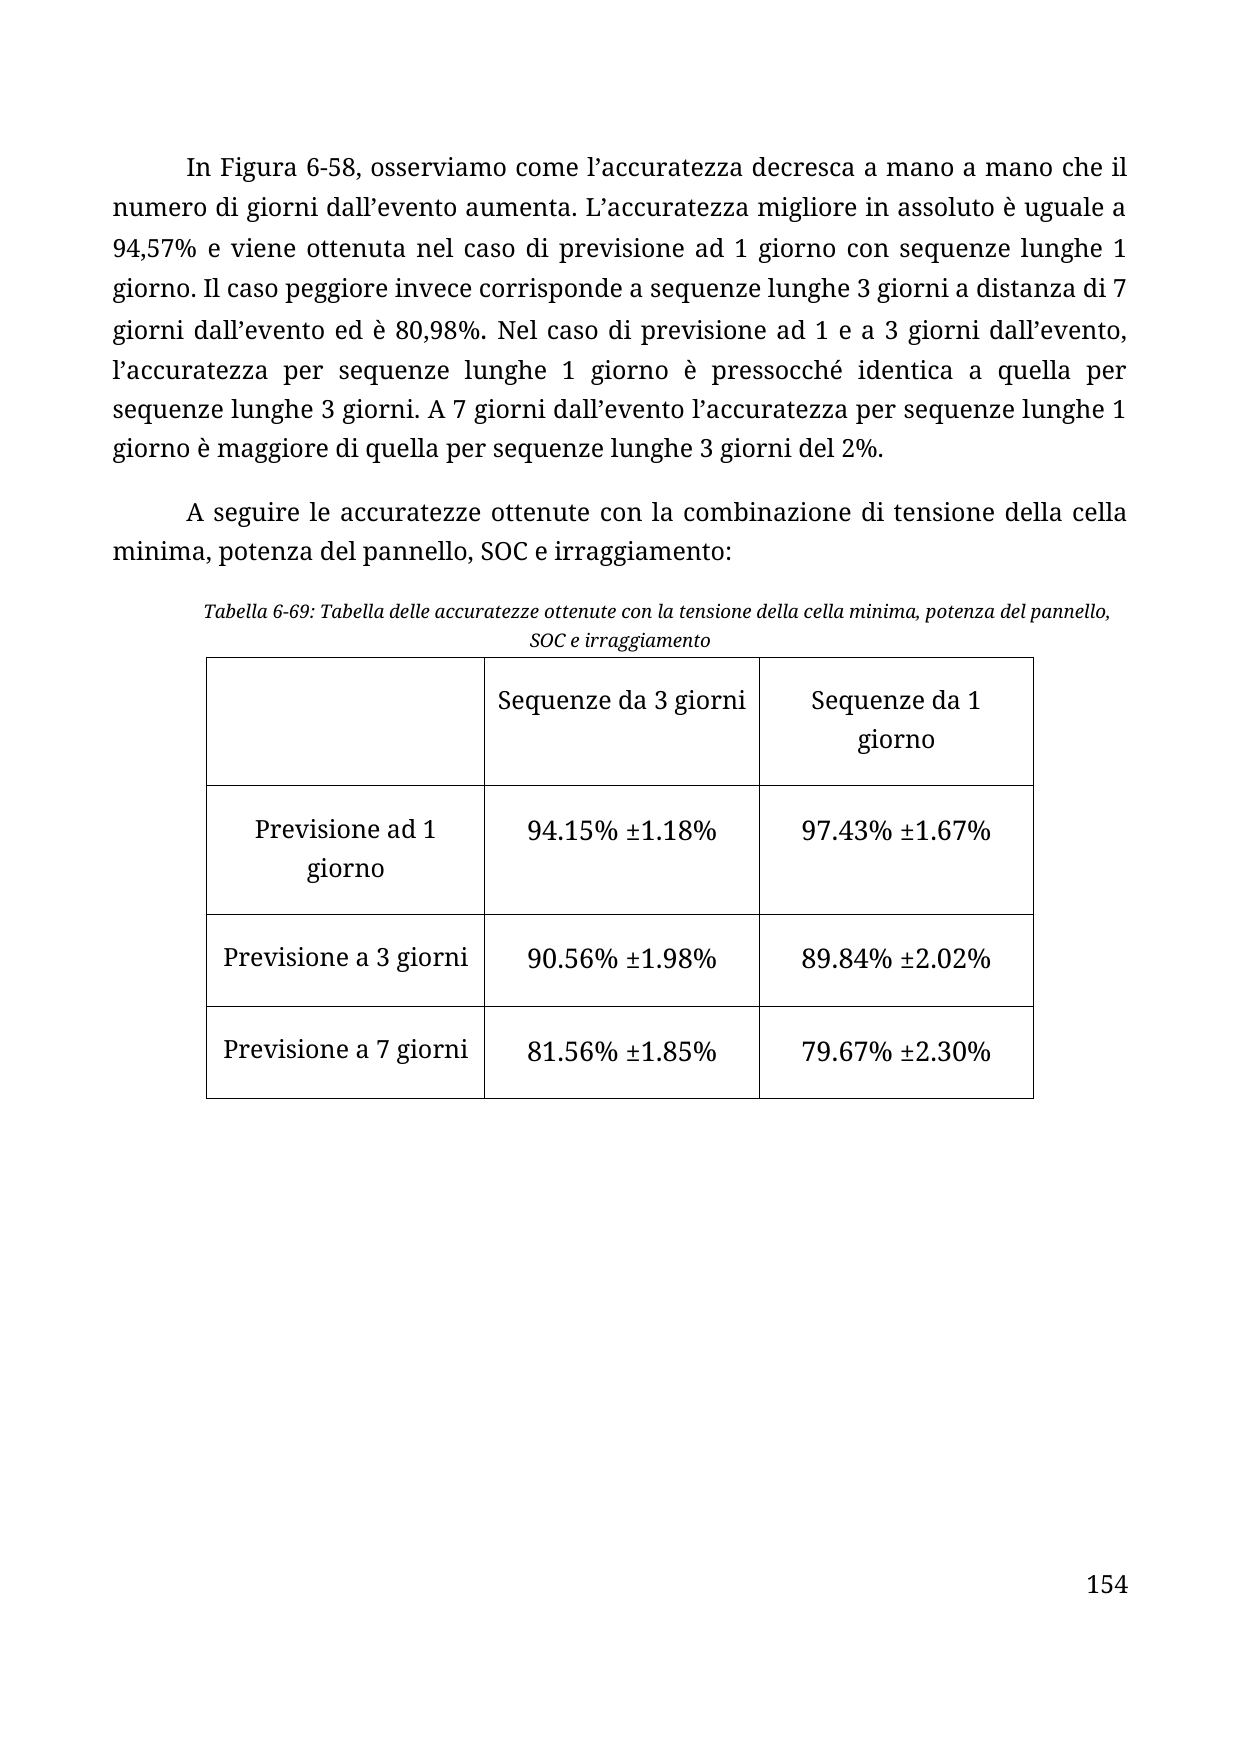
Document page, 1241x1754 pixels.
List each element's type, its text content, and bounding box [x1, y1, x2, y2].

table_header Sequenze da 1 giorno [760, 658, 1033, 785]
table_cell Previsione ad 1 giorno [207, 786, 484, 914]
table_header Sequenze da 3 giorni [485, 658, 759, 785]
table_header [207, 658, 484, 785]
table_cell Previsione a 7 giorni [207, 1007, 484, 1098]
table_cell 89.84% ±2.02% [760, 915, 1033, 1006]
table_cell Previsione a 3 giorni [207, 915, 484, 1006]
table_cell 90.56% ±1.98% [485, 915, 759, 1006]
table_cell 97.43% ±1.67% [760, 786, 1033, 914]
table_cell 94.15% ±1.18% [485, 786, 759, 914]
table_cell 79.67% ±2.30% [760, 1007, 1033, 1098]
text A seguire le accuratezze ottenute con la combinazione di tensione della cella minima, potenza del pannello, SOC e irraggiamento: [112, 495, 1128, 568]
table_cell 81.56% ±1.85% [485, 1007, 759, 1098]
